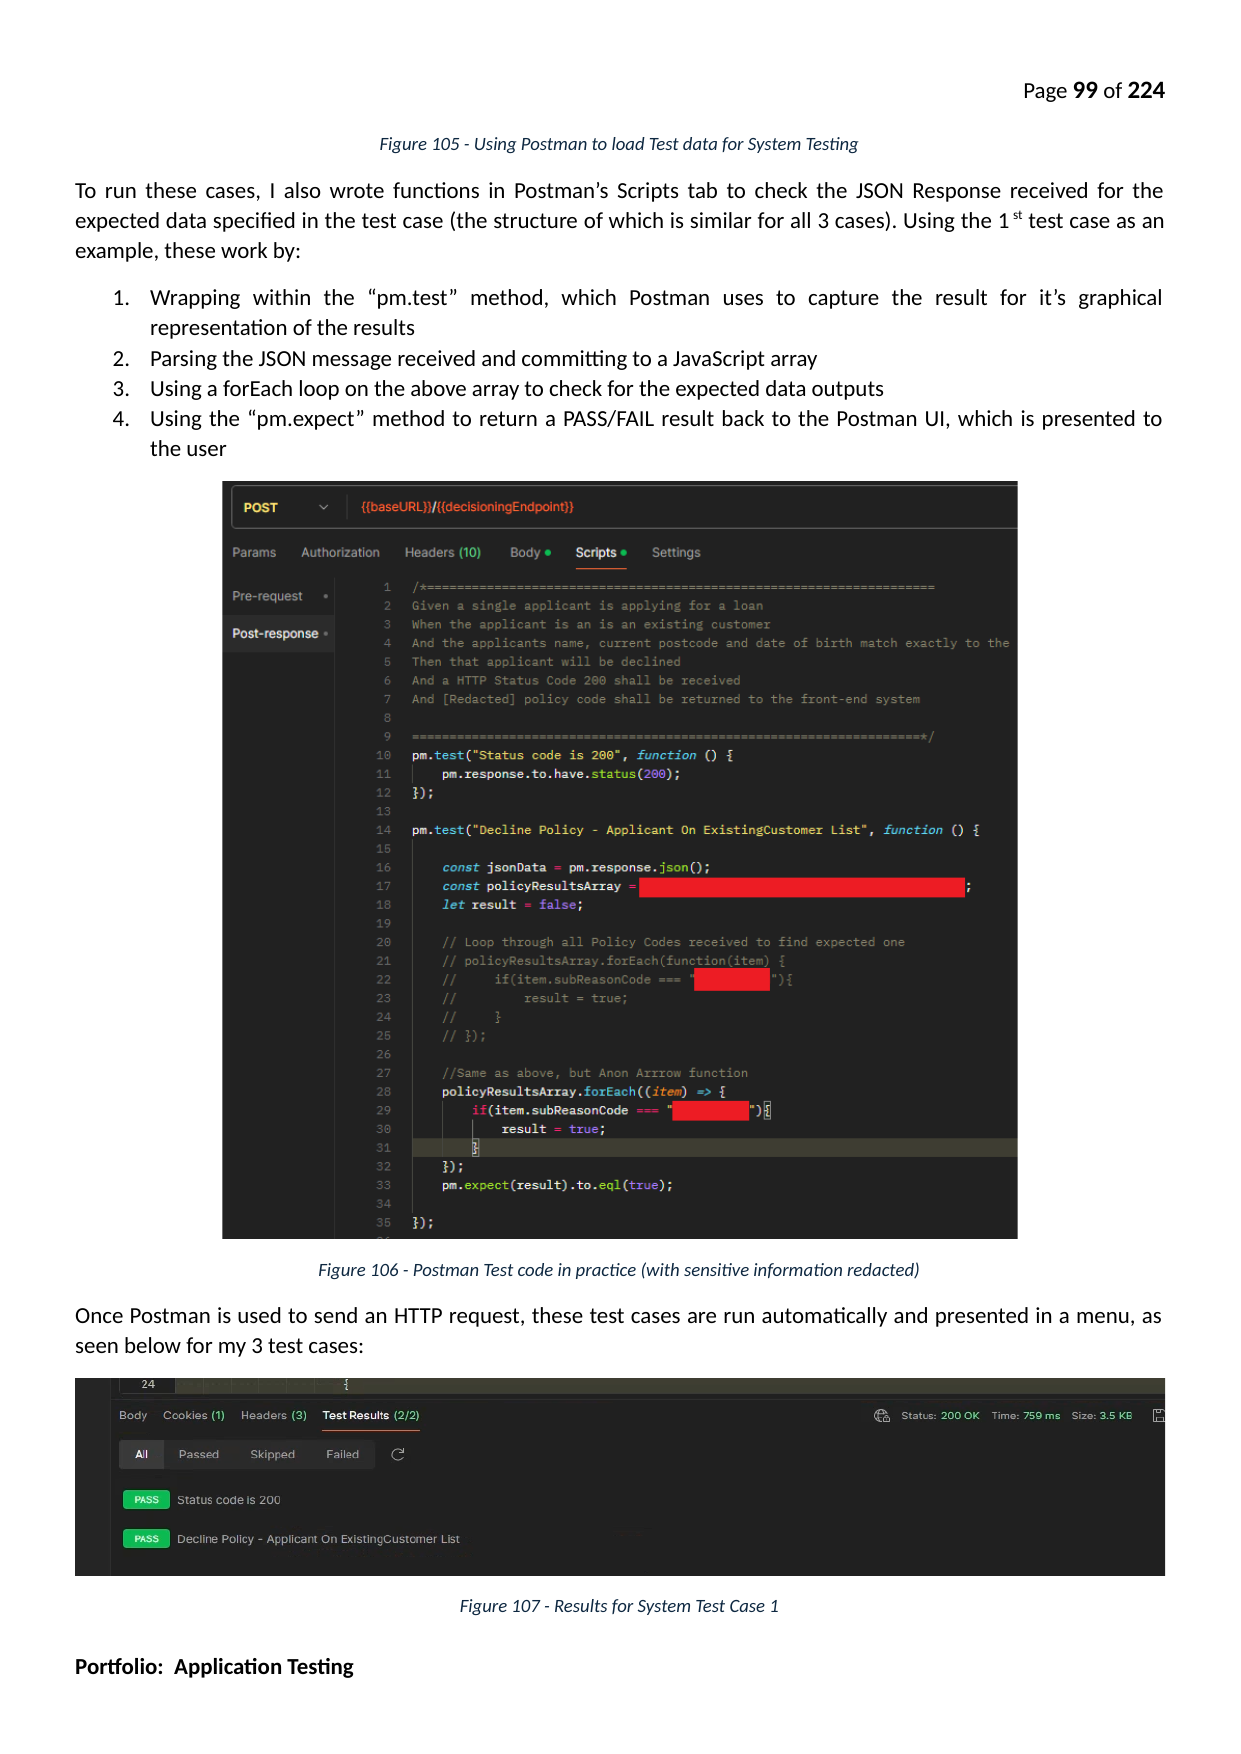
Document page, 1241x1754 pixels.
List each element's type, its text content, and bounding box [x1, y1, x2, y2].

picture [75, 1378, 1166, 1576]
list Parsing the JSON message received and committing to a JavaScript array [112, 344, 1165, 372]
text To run these cases, I also wrote functions in Postman’s Scripts tab to check the JSON Response received for the expected data specified in the test case (the structure of which is similar for all 3 cases). Using the 1st test case as an example, these work by: [75, 176, 1165, 264]
picture [222, 481, 1018, 1239]
text Figure 107 - Results for System Test Case 1 [75, 1594, 1165, 1617]
list Using a forEach loop on the above array to check for the expected data outputs [112, 374, 1165, 402]
text Once Postman is used to send an HTTP request, these test cases are run automatically and presented in a menu, as seen below for my 3 test cases: [75, 1301, 1165, 1360]
list Wrapping within the “pm.test” method, which Postman uses to capture the result for it’s graphical representation of the results [112, 283, 1165, 342]
text Figure 105 - Using Postman to load Test data for System Testing [75, 132, 1165, 155]
text Figure 106 - Postman Test code in practice (with sensitive information redacted) [75, 1258, 1165, 1281]
list Using the “pm.expect” method to return a PASS/FAIL result back to the Postman UI, which is presented to the user [112, 404, 1165, 462]
